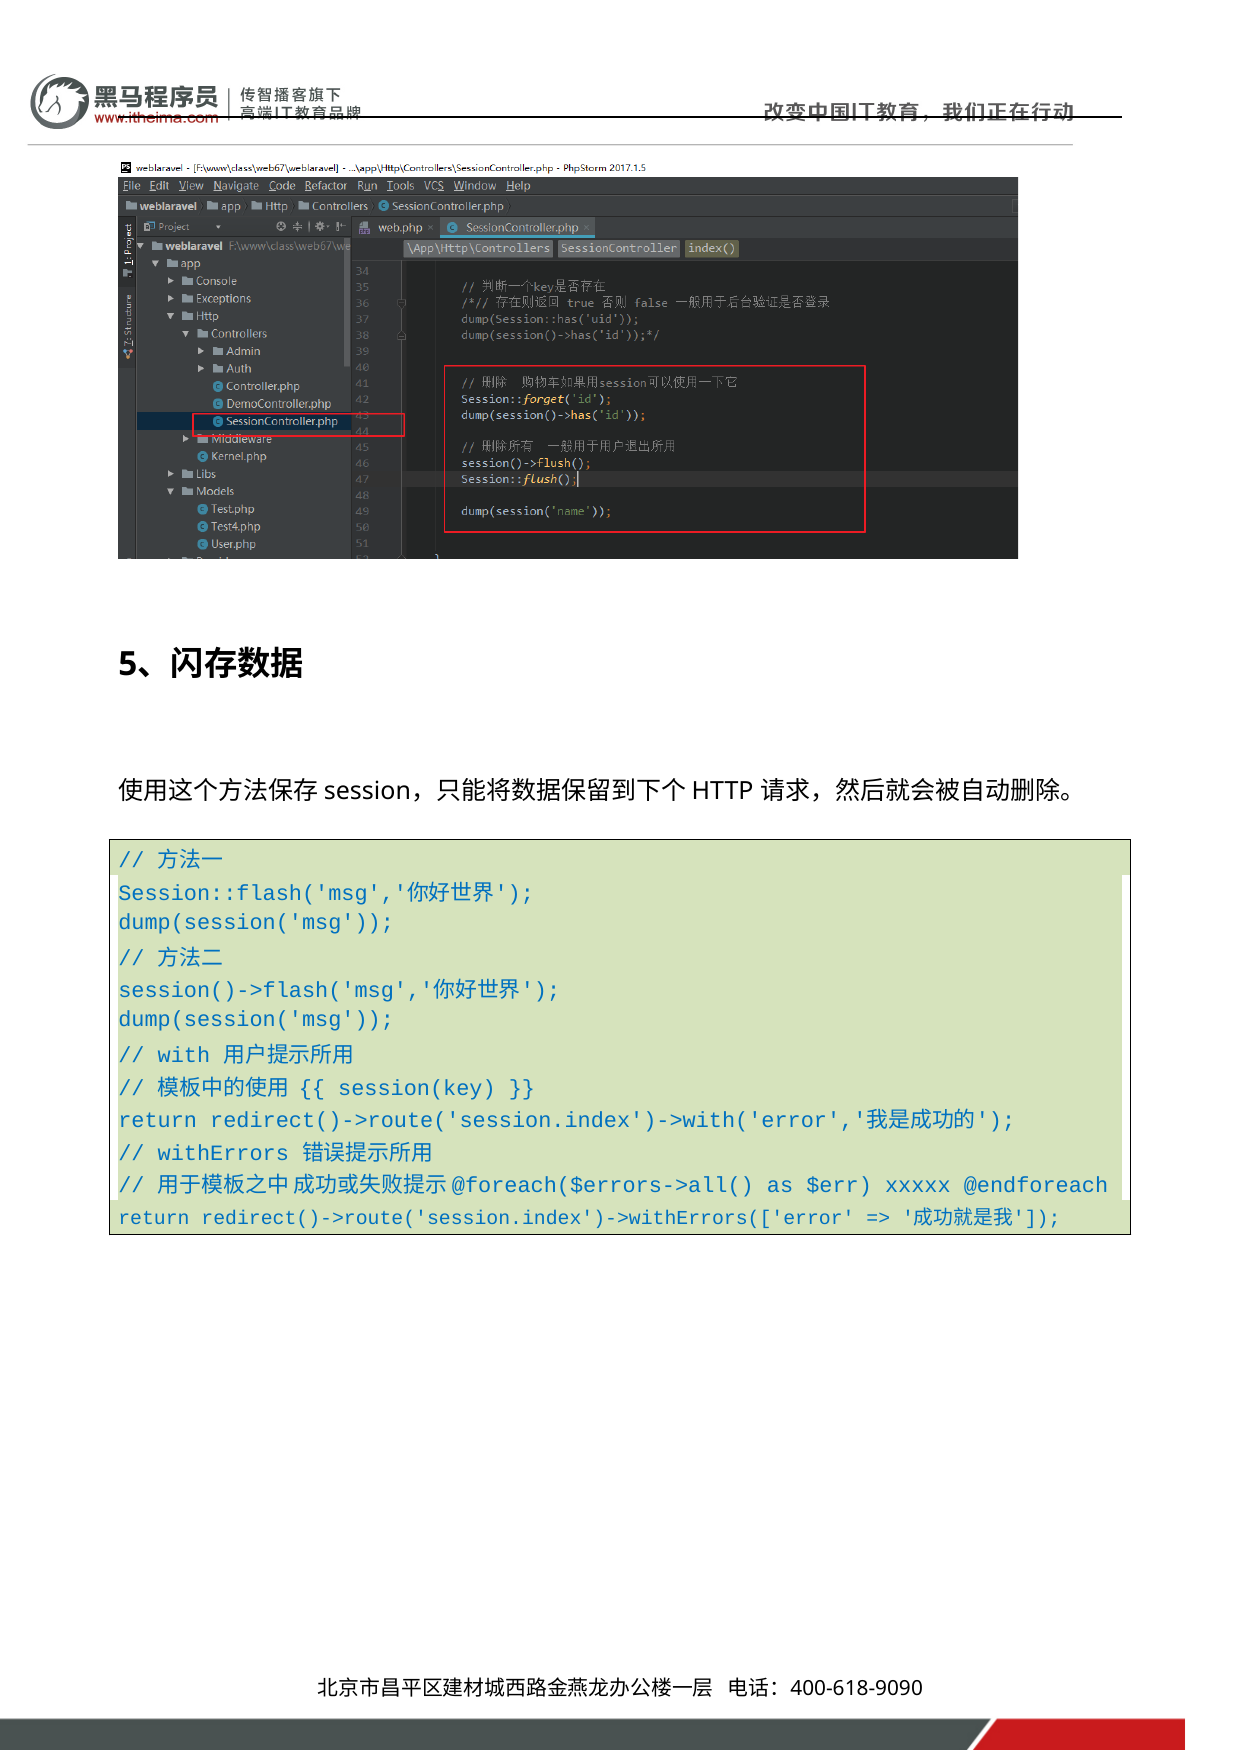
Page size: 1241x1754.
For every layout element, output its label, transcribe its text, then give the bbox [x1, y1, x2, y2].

picture [0, 1659, 1186, 1750]
text // with 用户提示所用 [118, 1037, 1122, 1070]
text dump(session('msg')); [118, 1005, 1122, 1037]
text // 方法二 [118, 940, 1122, 972]
text // 方法一 [110, 840, 1130, 875]
text return redirect()->route('session.index')->with('error','我是成功的'); [118, 1102, 1122, 1135]
text return redirect()->route('session.index')->withErrors(['error' => '成功就是我']); [110, 1197, 1130, 1234]
text // withErrors 错误提示所用 [118, 1135, 1122, 1167]
text dump(session('msg')); [118, 907, 1122, 940]
text 使用这个方法保存 session，只能将数据保留到下个 HTTP 请求，然后就会被自动删除。 [118, 756, 1122, 821]
picture [0, 3, 1176, 153]
subtitle 5、闪存数据 [118, 628, 1122, 693]
text Session::flash('msg','你好世界'); [118, 875, 1122, 907]
text // 模板中的使用 {{ session(key) }} [118, 1070, 1122, 1102]
text // 用于模板之中 成功或失败提示 @foreach($errors->all() as $err) xxxxx @endforeach [118, 1167, 1122, 1197]
text session()->flash('msg','你好世界'); [118, 972, 1122, 1005]
picture [118, 162, 1019, 559]
